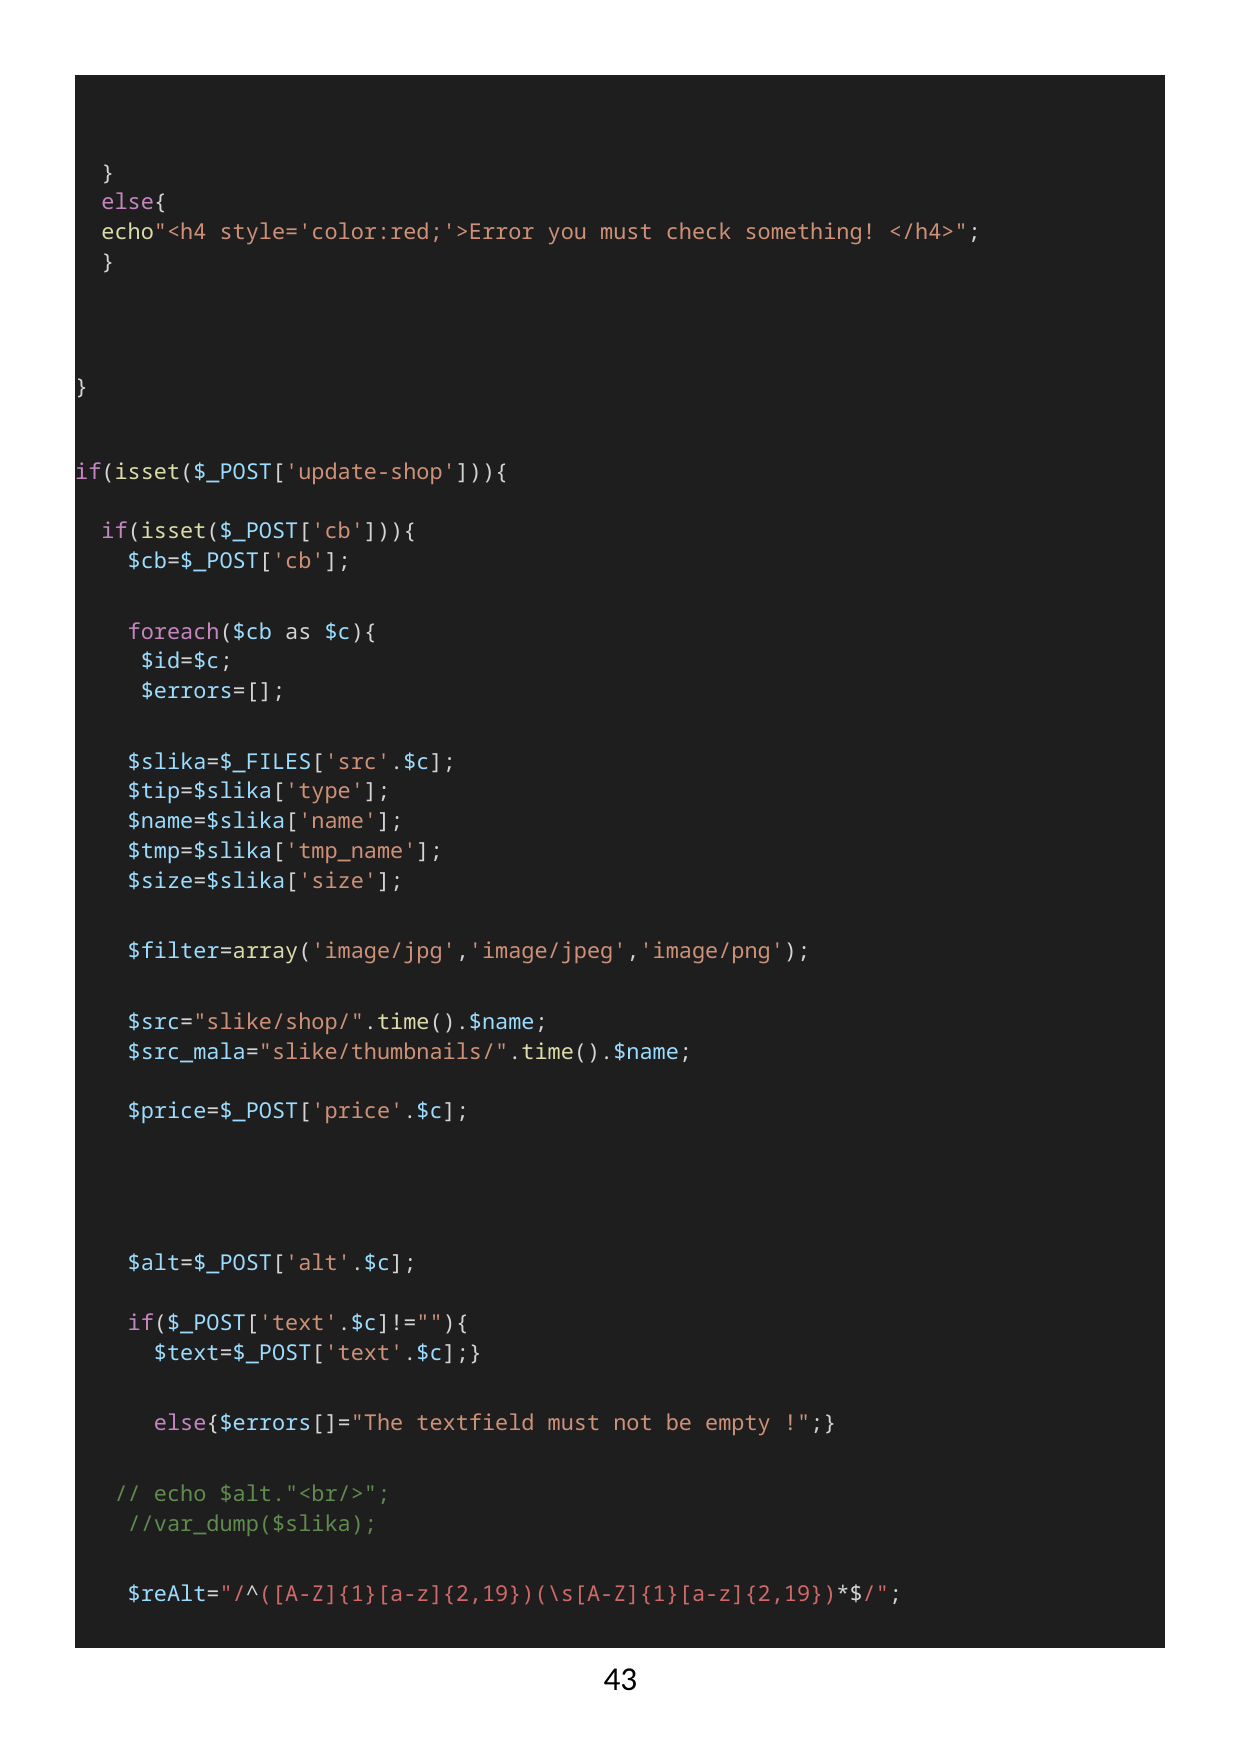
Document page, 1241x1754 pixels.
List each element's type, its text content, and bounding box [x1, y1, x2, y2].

text $src="slike/shop/".time().$name; [75, 1006, 1165, 1036]
text } [75, 156, 1165, 186]
text if(isset($_POST['cb'])){ [75, 515, 1165, 545]
text foreach($cb as $c){ [75, 616, 1165, 645]
text $errors=[]; [75, 675, 1165, 705]
text $slika=$_FILES['src'.$c]; [75, 746, 1165, 776]
text if(isset($_POST['update-shop'])){ [75, 456, 1165, 486]
text // echo $alt."<br/>"; [75, 1478, 1165, 1507]
text $size=$slika['size']; [75, 865, 1165, 895]
text $src_mala="slike/thumbnails/".time().$name; [75, 1036, 1165, 1066]
text $tmp=$slika['tmp_name']; [75, 835, 1165, 865]
text $tip=$slika['type']; [75, 776, 1165, 805]
text $reAlt="/^([A-Z]{1}[a-z]{2,19})(\s[A-Z]{1}[a-z]{2,19})*$/"; [75, 1578, 1165, 1608]
text if($_POST['text'.$c]!=""){ [75, 1307, 1165, 1337]
text $id=$c; [75, 645, 1165, 675]
text echo"<h4 style='color:red;'>Error you must check something! </h4>"; [75, 216, 1165, 246]
text $filter=array('image/jpg','image/jpeg','image/png'); [75, 935, 1165, 965]
text } [75, 371, 1165, 401]
text } [75, 246, 1165, 276]
text $name=$slika['name']; [75, 805, 1165, 835]
text $cb=$_POST['cb']; [75, 545, 1165, 575]
text else{ [75, 186, 1165, 216]
text $alt=$_POST['alt'.$c]; [75, 1247, 1165, 1277]
text $price=$_POST['price'.$c]; [75, 1095, 1165, 1125]
text else{$errors[]="The textfield must not be empty !";} [75, 1407, 1165, 1437]
text //var_dump($slika); [75, 1507, 1165, 1537]
text $text=$_POST['text'.$c];} [75, 1337, 1165, 1366]
